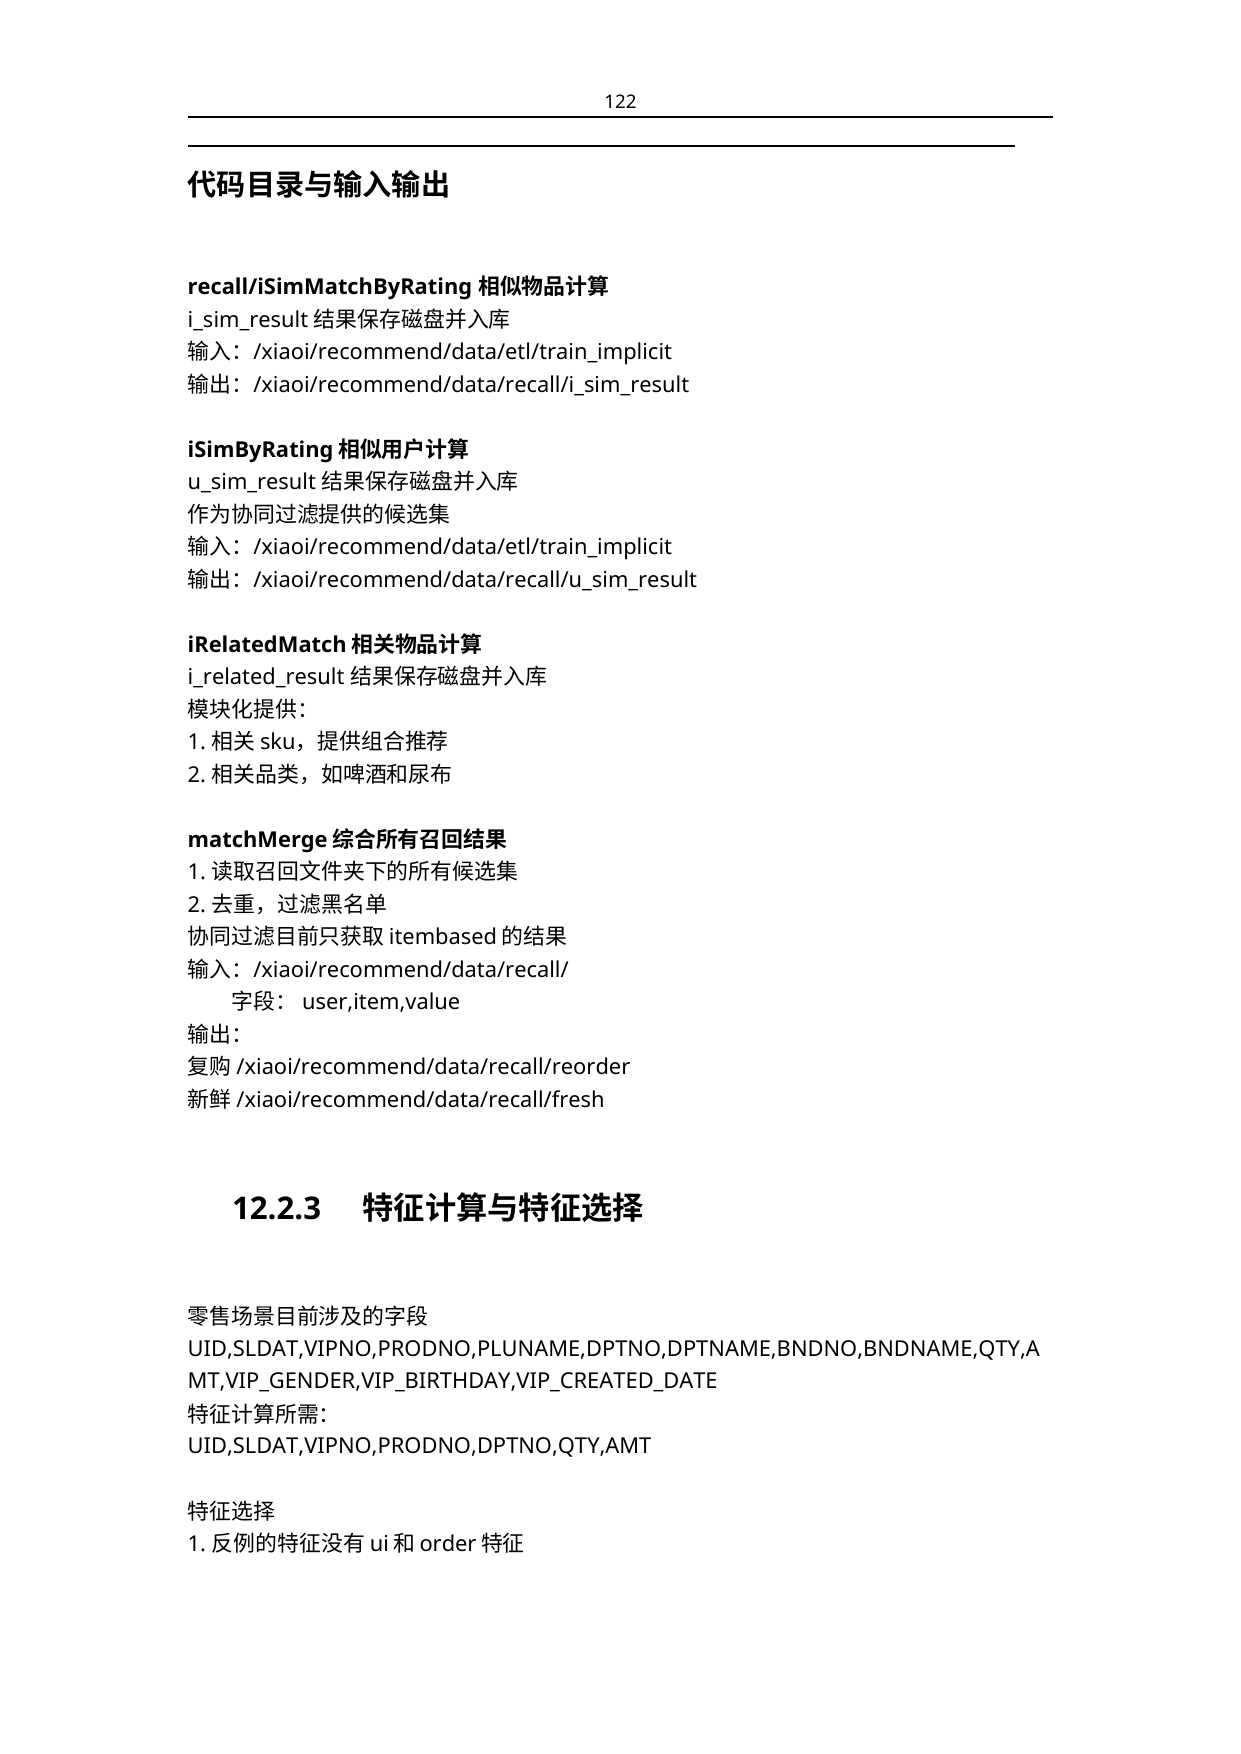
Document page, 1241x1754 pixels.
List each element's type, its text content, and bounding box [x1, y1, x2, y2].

text 新鲜 /xiaoi/recommend/data/recall/fresh [187, 1081, 1053, 1114]
text matchMerge综合所有召回结果 [187, 821, 1053, 854]
text 特征计算所需： [187, 1396, 1053, 1429]
text 模块化提供： [187, 691, 1053, 724]
text 输出：/xiaoi/recommend/data/recall/u_sim_result [187, 561, 1053, 594]
text iSimByRating相似用户计算 [187, 431, 1053, 464]
text 零售场景目前涉及的字段 UID,SLDAT,VIPNO,PRODNO,PLUNAME,DPTNO,DPTNAME,BNDNO,BNDNAME,QTY,AMT,VIP_GENDER,VIP_BIRTHDAY,VIP_CREATED_DATE [187, 1299, 1053, 1396]
text 输入：/xiaoi/recommend/data/recall/ [187, 951, 1053, 984]
text 2. 相关品类，如啤酒和尿布 [187, 756, 1053, 789]
text 1. 反例的特征没有 ui和order特征 [187, 1526, 1053, 1559]
text 复购 /xiaoi/recommend/data/recall/reorder [187, 1049, 1053, 1081]
text 协同过滤目前只获取itembased的结果 [187, 919, 1053, 951]
text 字段： user,item,value [187, 984, 1053, 1016]
text 1. 相关sku，提供组合推荐 [187, 724, 1053, 756]
text recall/iSimMatchByRating 相似物品计算 [187, 269, 1053, 301]
text u_sim_result 结果保存磁盘并入库 [187, 464, 1053, 496]
text i_sim_result 结果保存磁盘并入库 [187, 301, 1053, 334]
subtitle 代码目录与输入输出 [187, 150, 1053, 215]
text 输入：/xiaoi/recommend/data/etl/train_implicit [187, 529, 1053, 561]
text i_related_result 结果保存磁盘并入库 [187, 659, 1053, 691]
text 特征选择 [187, 1494, 1053, 1526]
text 输入：/xiaoi/recommend/data/etl/train_implicit [187, 334, 1053, 366]
text 作为协同过滤提供的候选集 [187, 496, 1053, 529]
text 输出：/xiaoi/recommend/data/recall/i_sim_result [187, 366, 1053, 399]
text 2. 去重，过滤黑名单 [187, 886, 1053, 919]
text 1. 读取召回文件夹下的所有候选集 [187, 854, 1053, 886]
text 输出： [187, 1016, 1053, 1049]
text iRelatedMatch相关物品计算 [187, 626, 1053, 659]
text UID,SLDAT,VIPNO,PRODNO,DPTNO,QTY,AMT [187, 1429, 1053, 1461]
subtitle 特征计算与特征选择 [232, 1173, 1053, 1238]
